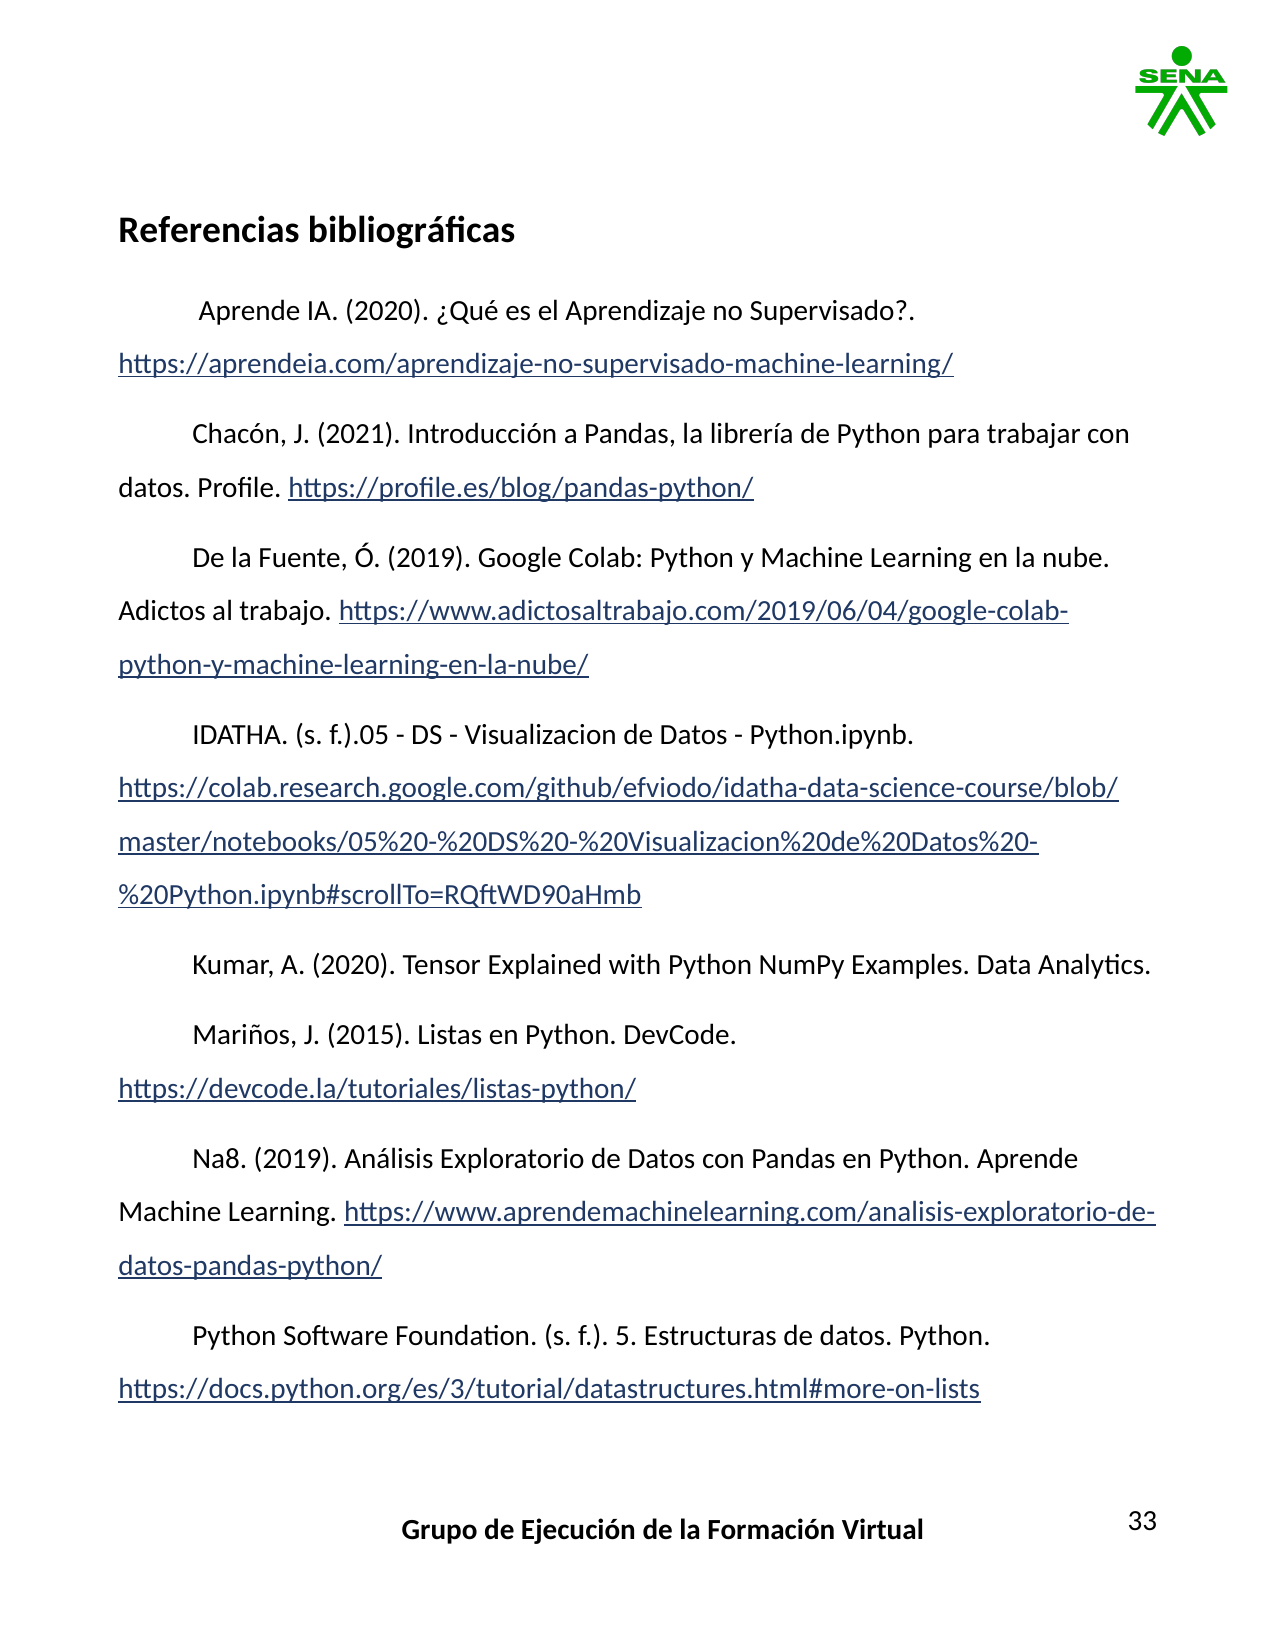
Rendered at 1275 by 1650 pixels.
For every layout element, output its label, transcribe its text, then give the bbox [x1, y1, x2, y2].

text Referencias bibliográficas [118, 206, 1157, 252]
picture [1135, 46, 1228, 136]
text Chacón, J. (2021). Introducción a Pandas, la librería de Python para trabajar con datos. Profile. https://profile.es/blog/pandas-python/ [118, 415, 1157, 504]
text Na8. (2019). Análisis Exploratorio de Datos con Pandas en Python. Aprende Machine Learning. https://www.aprendemachinelearning.com/analisis-exploratorio-de-datos-pandas-python/ [118, 1140, 1157, 1282]
text IDATHA. (s. f.).05 - DS - Visualizacion de Datos - Python.ipynb. https://colab.research.google.com/github/efviodo/idatha-data-science-course/blob/master/notebooks/05%20-%20DS%20-%20Visualizacion%20de%20Datos%20-%20Python.ipynb#scrollTo=RQftWD90aHmb [118, 716, 1157, 912]
text Python Software Foundation. (s. f.). 5. Estructuras de datos. Python. https://docs.python.org/es/3/tutorial/datastructures.html#more-on-lists [118, 1317, 1157, 1406]
text De la Fuente, Ó. (2019). Google Colab: Python y Machine Learning en la nube. Adictos al trabajo. https://www.adictosaltrabajo.com/2019/06/04/google-colab-python-y-machine-learning-en-la-nube/ [118, 539, 1157, 681]
text Mariños, J. (2015). Listas en Python. DevCode. https://devcode.la/tutoriales/listas-python/ [118, 1016, 1157, 1105]
text Kumar, A. (2020). Tensor Explained with Python NumPy Examples. Data Analytics. [118, 946, 1157, 982]
text Aprende IA. (2020). ¿Qué es el Aprendizaje no Supervisado?. https://aprendeia.com/aprendizaje-no-supervisado-machine-learning/ [118, 292, 1157, 381]
